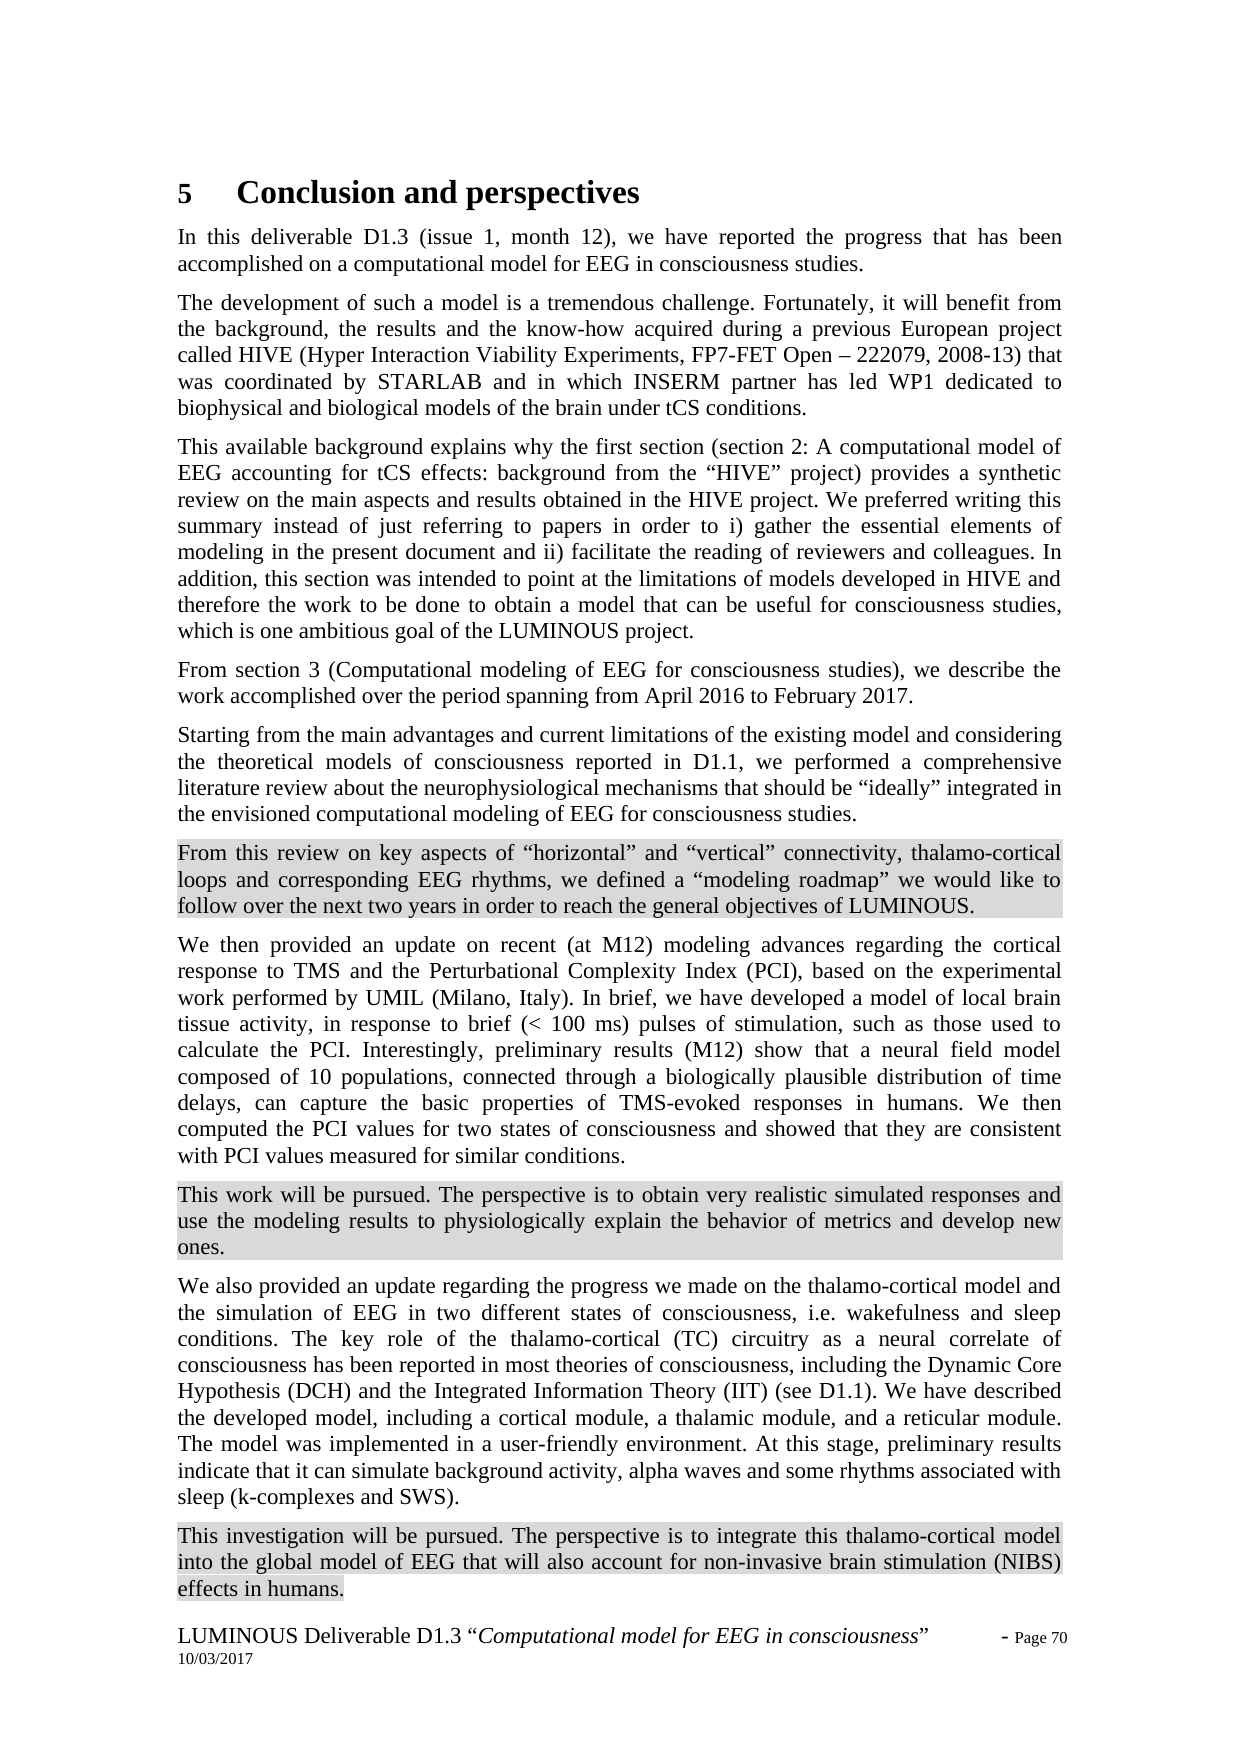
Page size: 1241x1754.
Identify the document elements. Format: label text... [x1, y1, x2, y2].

subtitle Conclusion and perspectives [177, 173, 1063, 211]
text From section 3 (Computational modeling of EEG for consciousness studies), we describe the work accomplished over the period spanning from April 2016 to February 2017. [177, 656, 1063, 709]
text Starting from the main advantages and current limitations of the existing model and considering the theoretical models of consciousness reported in D1.1, we performed a comprehensive literature review about the neurophysiological mechanisms that should be “ideally” integrated in the envisioned computational modeling of EEG for consciousness studies. [177, 721, 1063, 827]
text We also provided an update regarding the progress we made on the thalamo-cortical model and the simulation of EEG in two different states of consciousness, i.e. wakefulness and sleep conditions. The key role of the thalamo-cortical (TC) circuitry as a neural correlate of consciousness has been reported in most theories of consciousness, including the Dynamic Core Hypothesis (DCH) and the Integrated Information Theory (IIT) (see D1.1). We have described the developed model, including a cortical module, a thalamic module, and a reticular module. The model was implemented in a user-friendly environment. At this stage, preliminary results indicate that it can simulate background activity, alpha waves and some rhythms associated with sleep (k-complexes and SWS). [177, 1272, 1063, 1509]
text In this deliverable D1.3 (issue 1, month 12), we have reported the progress that has been accomplished on a computational model for EEG in consciousness studies. [177, 223, 1063, 276]
text This work will be pursued. The perspective is to obtain very realistic simulated responses and use the modeling results to physiologically explain the behavior of metrics and develop new ones. [177, 1181, 1063, 1260]
text From this review on key aspects of “horizontal” and “vertical” connectivity, thalamo-cortical loops and corresponding EEG rhythms, we defined a “modeling roadmap” we would like to follow over the next two years in order to reach the general objectives of LUMINOUS. [177, 839, 1063, 918]
text This available background explains why the first section (section 2: A computational model of EEG accounting for tCS effects: background from the “HIVE” project) provides a synthetic review on the main aspects and results obtained in the HIVE project. We preferred writing this summary instead of just referring to papers in order to i) gather the essential elements of modeling in the present document and ii) facilitate the reading of reviewers and colleagues. In addition, this section was intended to point at the limitations of models developed in HIVE and therefore the work to be done to obtain a model that can be useful for consciousness studies, which is one ambitious goal of the LUMINOUS project. [177, 433, 1063, 644]
text The development of such a model is a tremendous challenge. Fortunately, it will benefit from the background, the results and the know-how acquired during a previous European project called HIVE (Hyper Interaction Viability Experiments, FP7-FET Open – 222079, 2008-13) that was coordinated by STARLAB and in which INSERM partner has led WP1 dedicated to biophysical and biological models of the brain under tCS conditions. [177, 289, 1063, 420]
text This investigation will be pursued. The perspective is to integrate this thalamo-cortical model into the global model of EEG that will also account for non-invasive brain stimulation (NIBS) effects in humans. [177, 1574, 1063, 1601]
text We then provided an update on recent (at M12) modeling advances regarding the cortical response to TMS and the Perturbational Complexity Index (PCI), based on the experimental work performed by UMIL (Milano, Italy). In brief, we have developed a model of local brain tissue activity, in response to brief (< 100 ms) pulses of stimulation, such as those used to calculate the PCI. Interestingly, preliminary results (M12) show that a neural field model composed of 10 populations, connected through a biologically plausible distribution of time delays, can capture the basic properties of TMS-evoked responses in humans. We then computed the PCI values for two states of consciousness and showed that they are consistent with PCI values measured for similar conditions. [177, 931, 1063, 1168]
